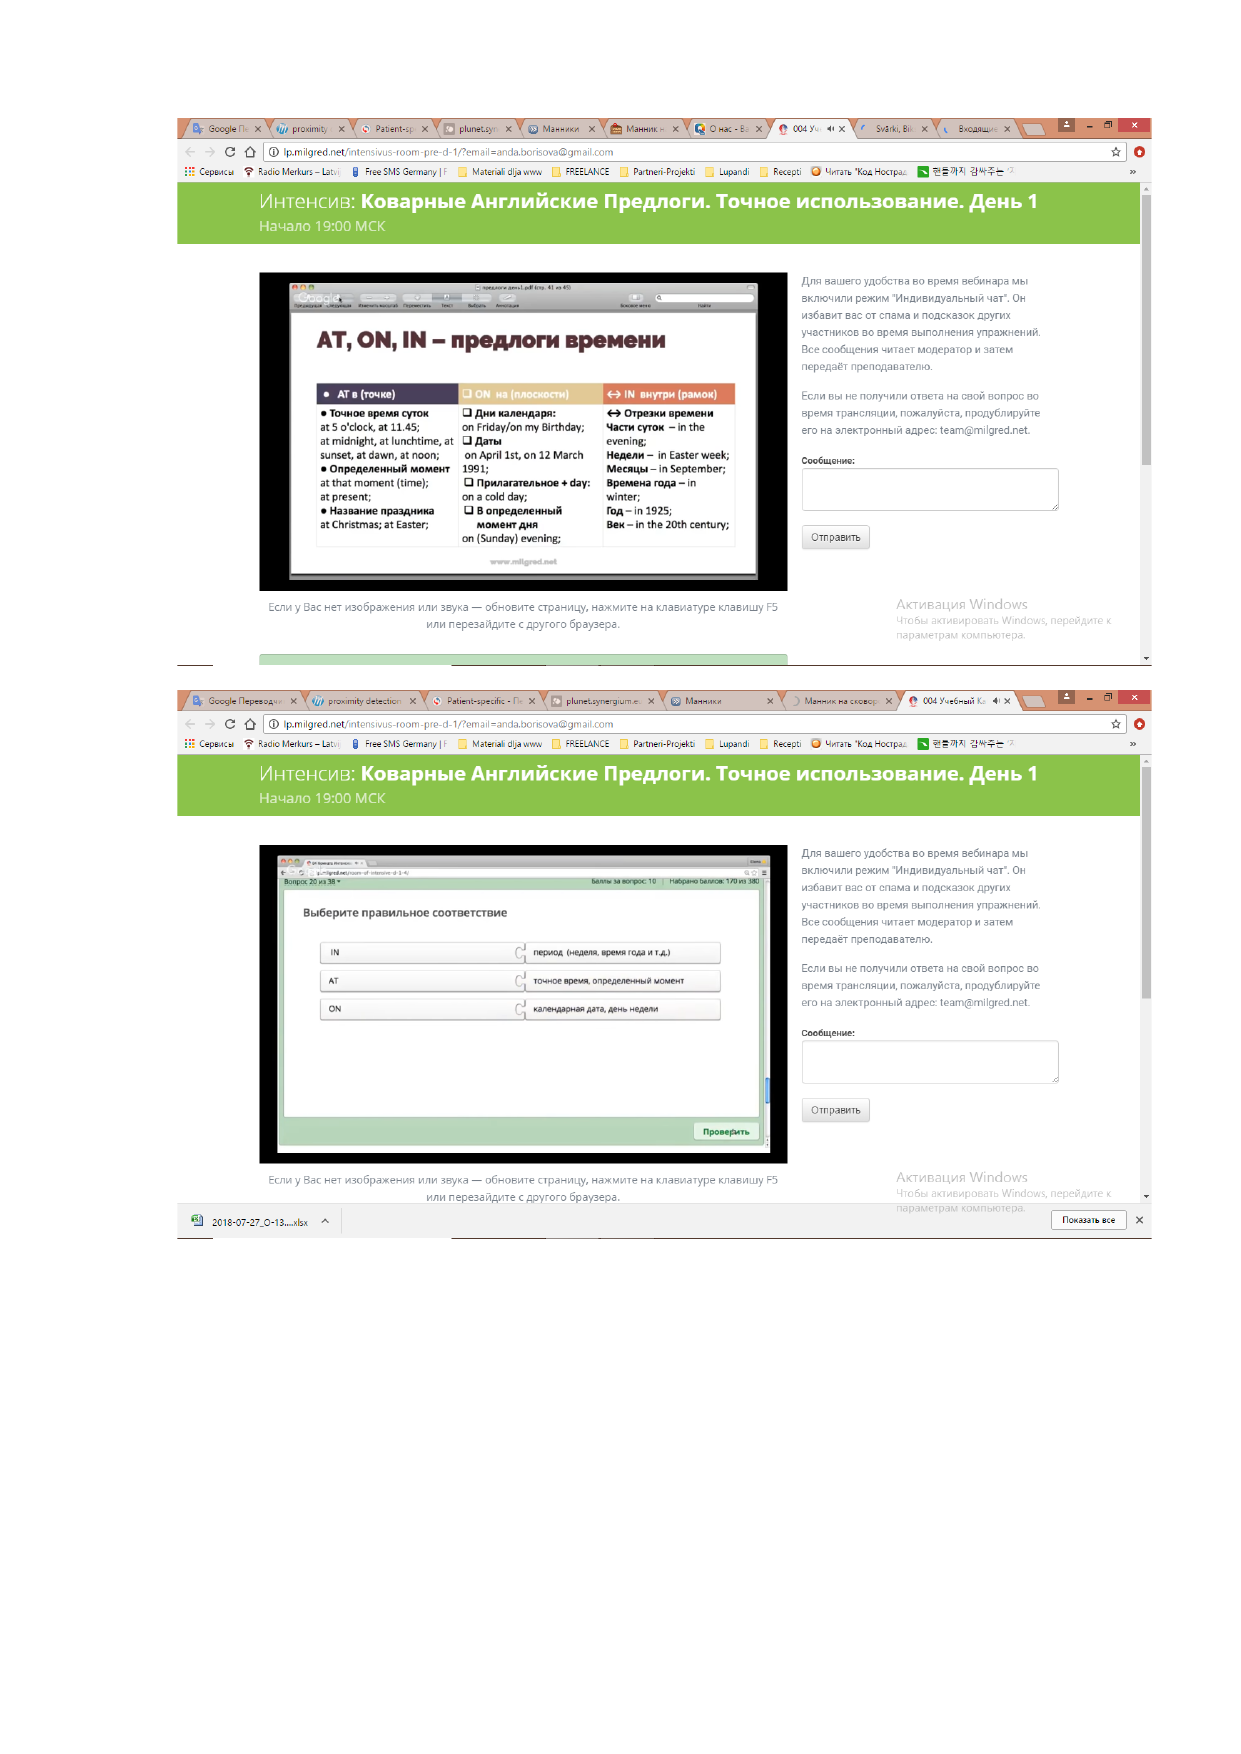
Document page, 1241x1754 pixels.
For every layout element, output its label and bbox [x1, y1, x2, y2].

picture [177, 690, 1152, 1239]
picture [177, 118, 1152, 666]
